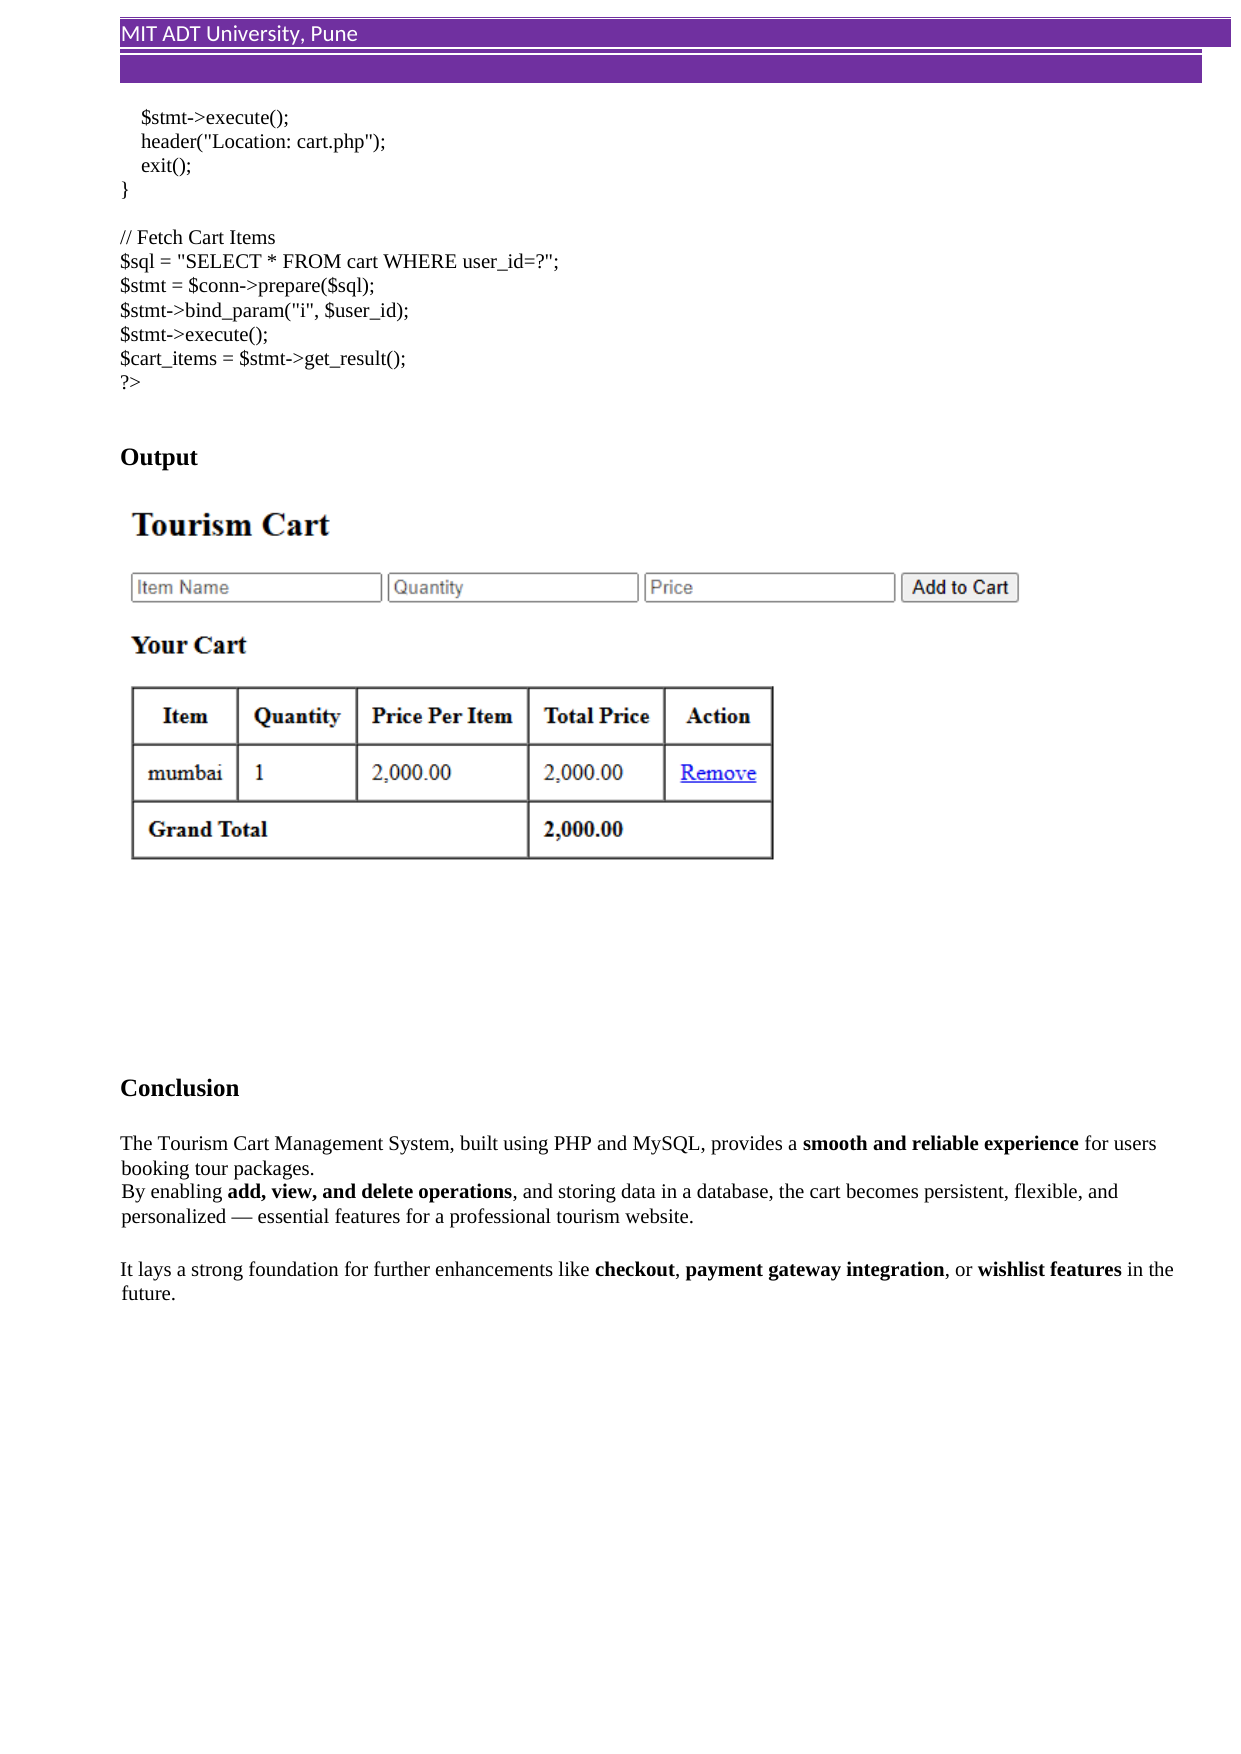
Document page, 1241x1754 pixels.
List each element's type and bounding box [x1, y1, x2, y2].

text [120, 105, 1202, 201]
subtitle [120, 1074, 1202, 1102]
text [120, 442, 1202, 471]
picture [120, 499, 1202, 1074]
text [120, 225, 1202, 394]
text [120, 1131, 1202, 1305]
